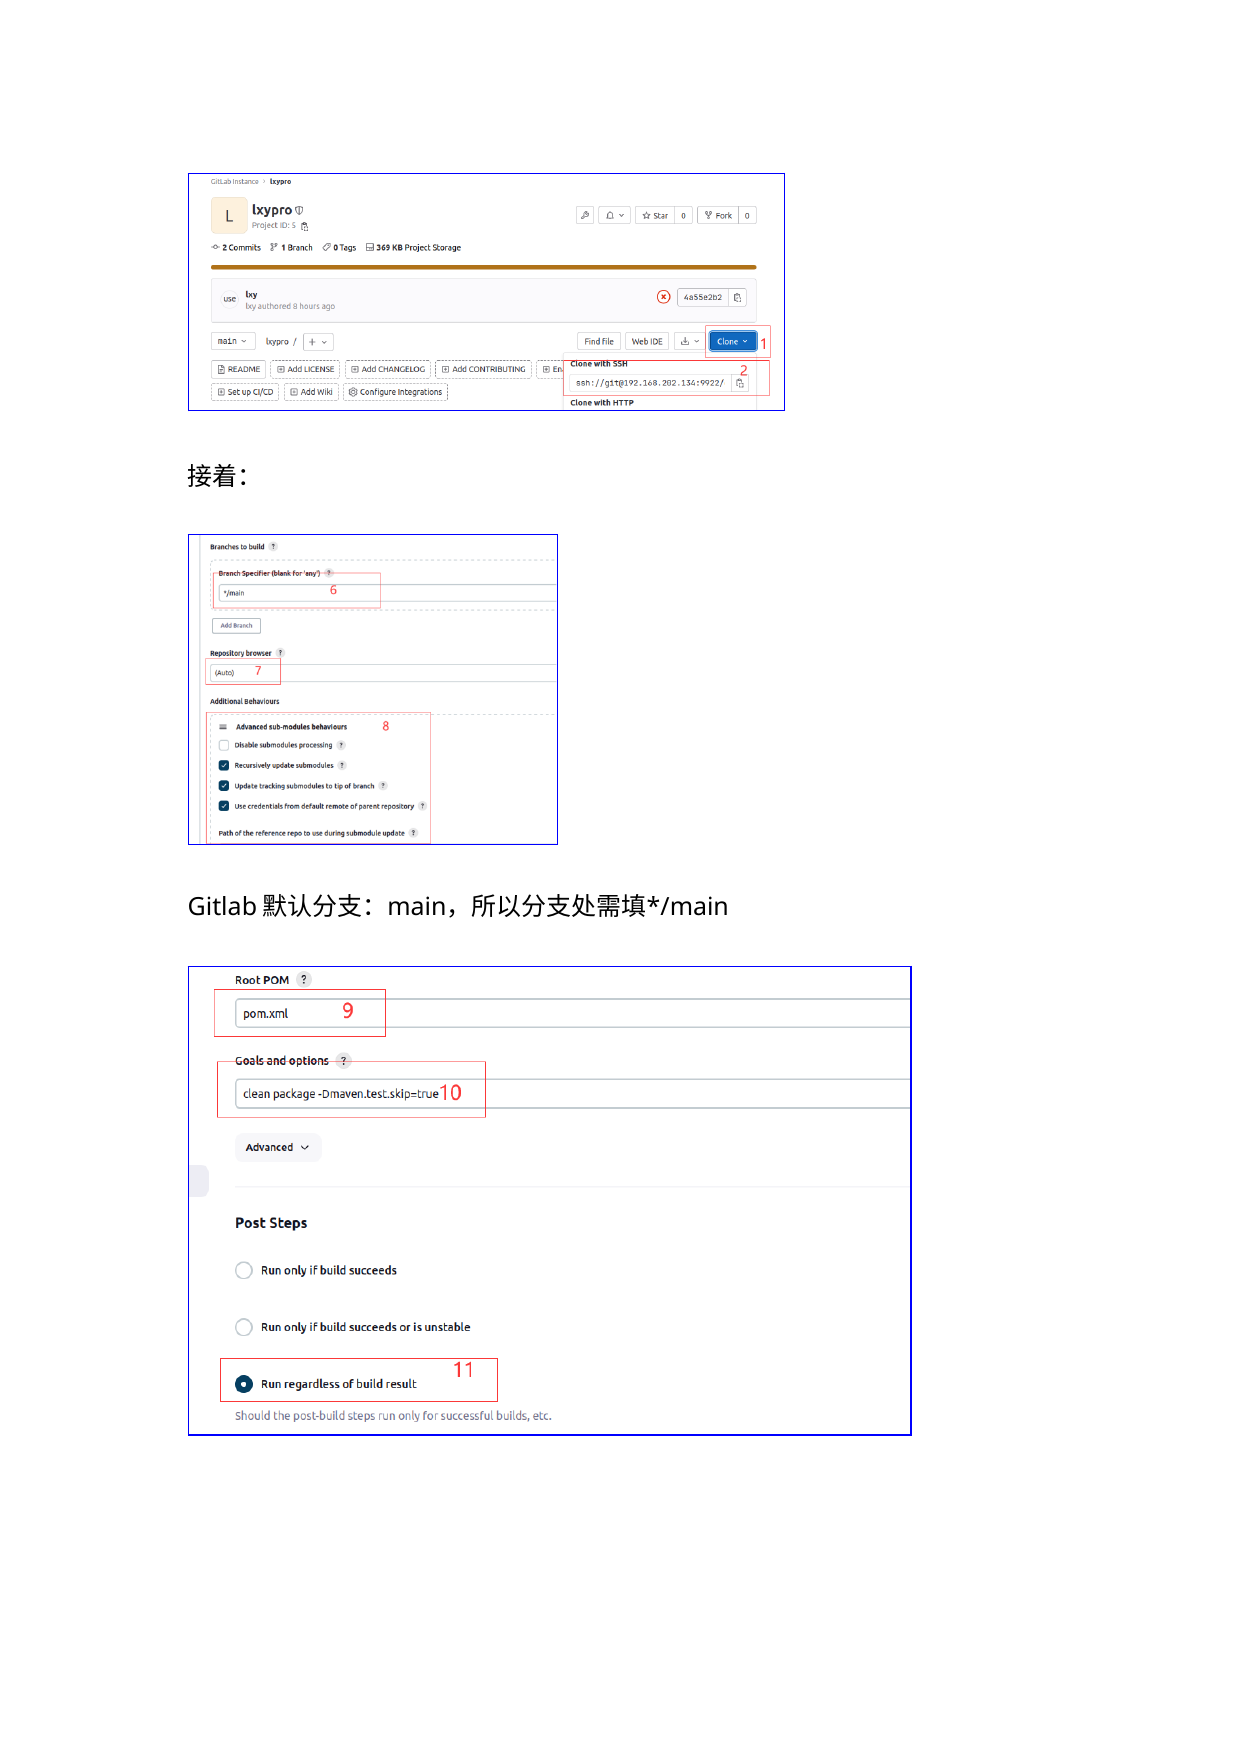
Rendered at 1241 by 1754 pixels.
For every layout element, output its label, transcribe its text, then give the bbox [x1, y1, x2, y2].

text Gitlab默认分支：main，所以分支处需填*/main [187, 872, 1053, 937]
picture [189, 967, 910, 1434]
picture [189, 174, 784, 410]
text 接着： [187, 442, 1053, 507]
picture [189, 535, 557, 844]
